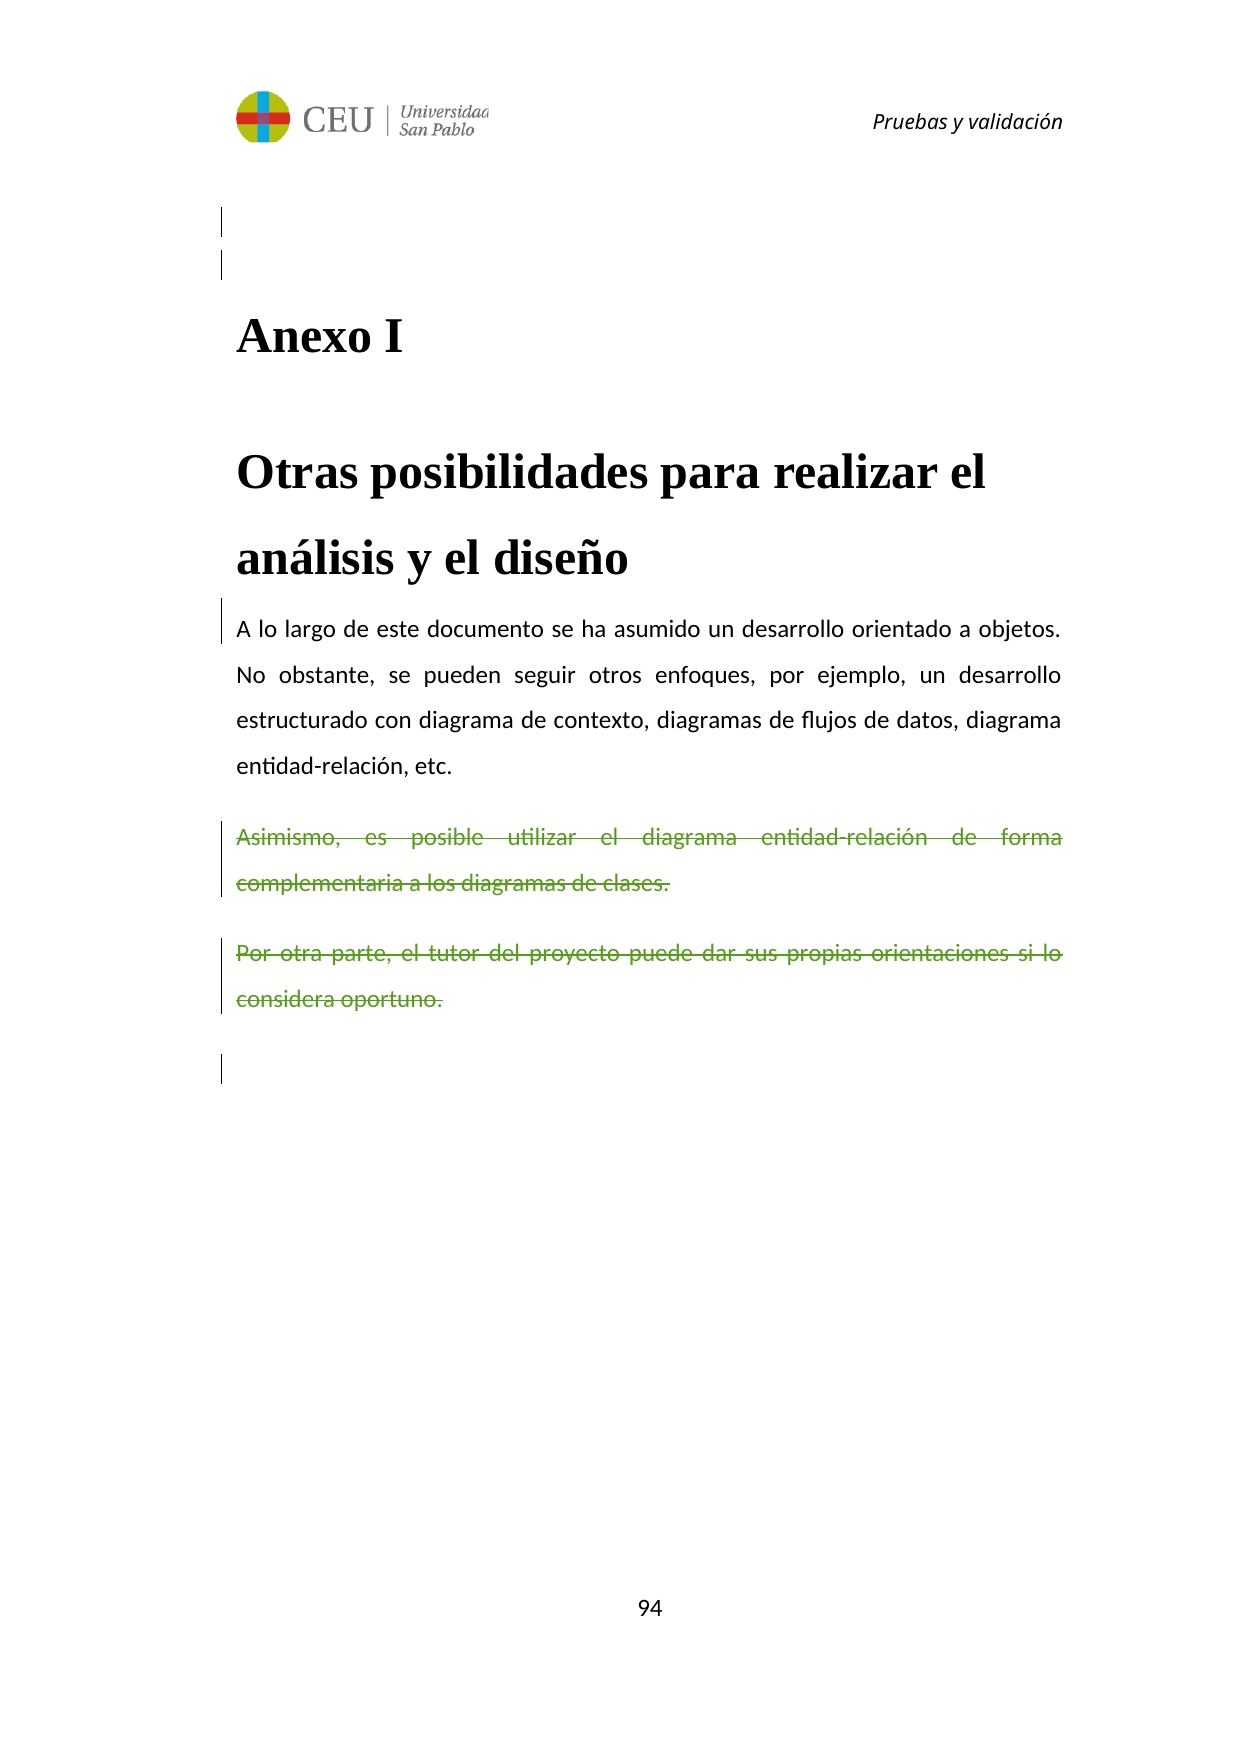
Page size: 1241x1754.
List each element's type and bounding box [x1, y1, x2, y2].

picture [235, 89, 489, 143]
